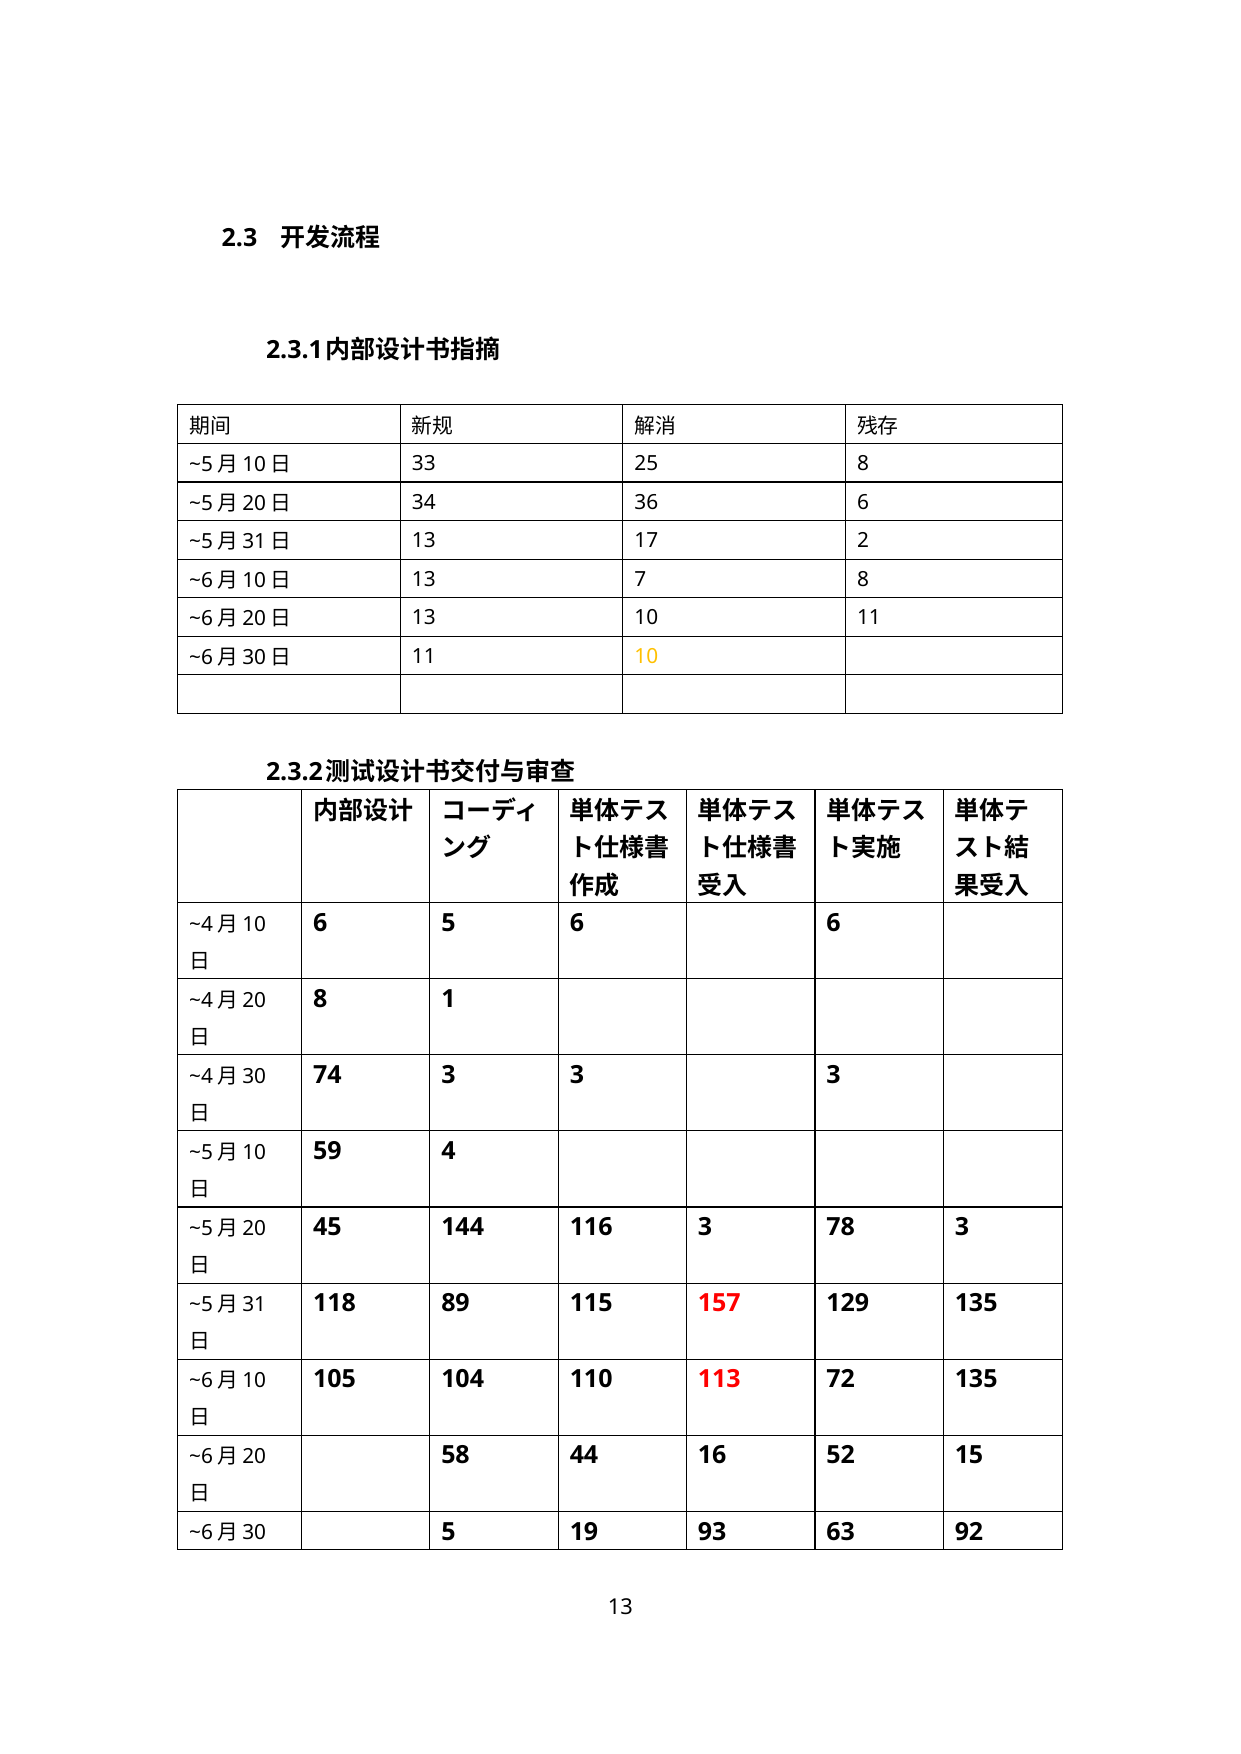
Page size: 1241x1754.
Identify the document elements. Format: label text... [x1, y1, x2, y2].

table_cell 5 [430, 903, 558, 978]
table_cell 113 [687, 1360, 814, 1434]
table_header 期间 [178, 405, 400, 443]
table_cell 92 [944, 1512, 1062, 1549]
table_cell [944, 1055, 1062, 1130]
table_cell [302, 1436, 429, 1511]
table_cell [687, 1055, 814, 1130]
table_cell ~4月30日 [178, 1055, 301, 1130]
table_cell ~5月20日 [178, 1208, 301, 1282]
table_cell [687, 979, 814, 1054]
table_cell 25 [623, 444, 845, 481]
table_header 内部设计 [302, 790, 429, 902]
table_cell 6 [816, 903, 943, 978]
table_cell 16 [687, 1436, 814, 1511]
table_cell 110 [559, 1360, 686, 1434]
table_cell 8 [846, 444, 1062, 481]
table_cell 74 [302, 1055, 429, 1130]
table_cell 8 [846, 560, 1062, 597]
table_cell 8 [302, 979, 429, 1054]
table_header 単体テスト仕様書作成 [559, 790, 686, 902]
table_cell 72 [816, 1360, 943, 1434]
table_cell 13 [401, 560, 622, 597]
table_cell 19 [559, 1512, 686, 1549]
table_cell 45 [302, 1208, 429, 1282]
table_cell ~4月20日 [178, 979, 301, 1054]
table_cell 11 [401, 637, 622, 674]
table_cell 3 [816, 1055, 943, 1130]
table_cell [846, 675, 1062, 713]
table_cell [559, 979, 686, 1054]
table_cell 3 [559, 1055, 686, 1130]
table_cell ~6月20日 [178, 598, 400, 636]
table_header 単体テスト結果受入 [944, 790, 1062, 902]
table_cell 6 [302, 903, 429, 978]
table_cell [687, 1131, 814, 1206]
table_cell 13 [401, 598, 622, 636]
table_cell 63 [816, 1512, 943, 1549]
table_cell 10 [623, 637, 845, 674]
table_header 単体テスト仕様書受入 [687, 790, 814, 902]
table_cell 5 [430, 1512, 558, 1549]
table_cell 3 [687, 1208, 814, 1282]
table_cell 58 [430, 1436, 558, 1511]
table_cell 52 [816, 1436, 943, 1511]
table_cell [944, 979, 1062, 1054]
table_cell ~5月10日 [178, 444, 400, 481]
table_cell 17 [623, 521, 845, 558]
table_cell ~6月10日 [178, 1360, 301, 1434]
table_cell 15 [944, 1436, 1062, 1511]
table_cell 11 [846, 598, 1062, 636]
table_cell 7 [623, 560, 845, 597]
subtitle 测试设计书交付与审查 [266, 751, 1063, 789]
table_cell [944, 903, 1062, 978]
table_cell 44 [559, 1436, 686, 1511]
table_cell 3 [944, 1208, 1062, 1282]
table_cell 135 [944, 1360, 1062, 1434]
table_cell [944, 1131, 1062, 1206]
table_cell ~6月10日 [178, 560, 400, 597]
table_cell 6 [559, 903, 686, 978]
table_cell 116 [559, 1208, 686, 1282]
table_cell 89 [430, 1284, 558, 1358]
subtitle 开发流程 [221, 217, 1063, 254]
table_cell 2 [846, 521, 1062, 558]
table_cell 3 [430, 1055, 558, 1130]
table_cell [687, 903, 814, 978]
table_cell 6 [846, 483, 1062, 520]
table_cell [623, 675, 845, 713]
table_cell 34 [401, 483, 622, 520]
table_header 解消 [623, 405, 845, 443]
table_cell ~5月20日 [178, 483, 400, 520]
table_header [178, 790, 301, 902]
table_cell ~4月10日 [178, 903, 301, 978]
table_cell [816, 1131, 943, 1206]
table_cell 104 [430, 1360, 558, 1434]
table_cell ~6月30日 [178, 1512, 301, 1549]
table_cell [401, 675, 622, 713]
table_cell [846, 637, 1062, 674]
table_cell 118 [302, 1284, 429, 1358]
table_cell ~6月20日 [178, 1436, 301, 1511]
table_cell ~6月30日 [178, 637, 400, 674]
table_cell 10 [623, 598, 845, 636]
table_cell 93 [687, 1512, 814, 1549]
table_cell 13 [401, 521, 622, 558]
table_cell [178, 675, 400, 713]
table_header コーディング [430, 790, 558, 902]
table_header 新规 [401, 405, 622, 443]
table_cell 36 [623, 483, 845, 520]
table_cell [816, 979, 943, 1054]
table_cell 135 [944, 1284, 1062, 1358]
table_cell 4 [430, 1131, 558, 1206]
table_header 残存 [846, 405, 1062, 443]
table_cell [559, 1131, 686, 1206]
table_cell 59 [302, 1131, 429, 1206]
table_cell 33 [401, 444, 622, 481]
table_cell [302, 1512, 429, 1549]
table_cell 129 [816, 1284, 943, 1358]
table_cell 115 [559, 1284, 686, 1358]
table_cell ~5月10日 [178, 1131, 301, 1206]
table_cell 78 [816, 1208, 943, 1282]
table_cell ~5月31日 [178, 521, 400, 558]
table_header 単体テスト実施 [816, 790, 943, 902]
table_cell 157 [687, 1284, 814, 1358]
table_cell 144 [430, 1208, 558, 1282]
table_cell ~5月31日 [178, 1284, 301, 1358]
subtitle 内部设计书指摘 [266, 329, 1063, 367]
table_cell 105 [302, 1360, 429, 1434]
table_cell 1 [430, 979, 558, 1054]
